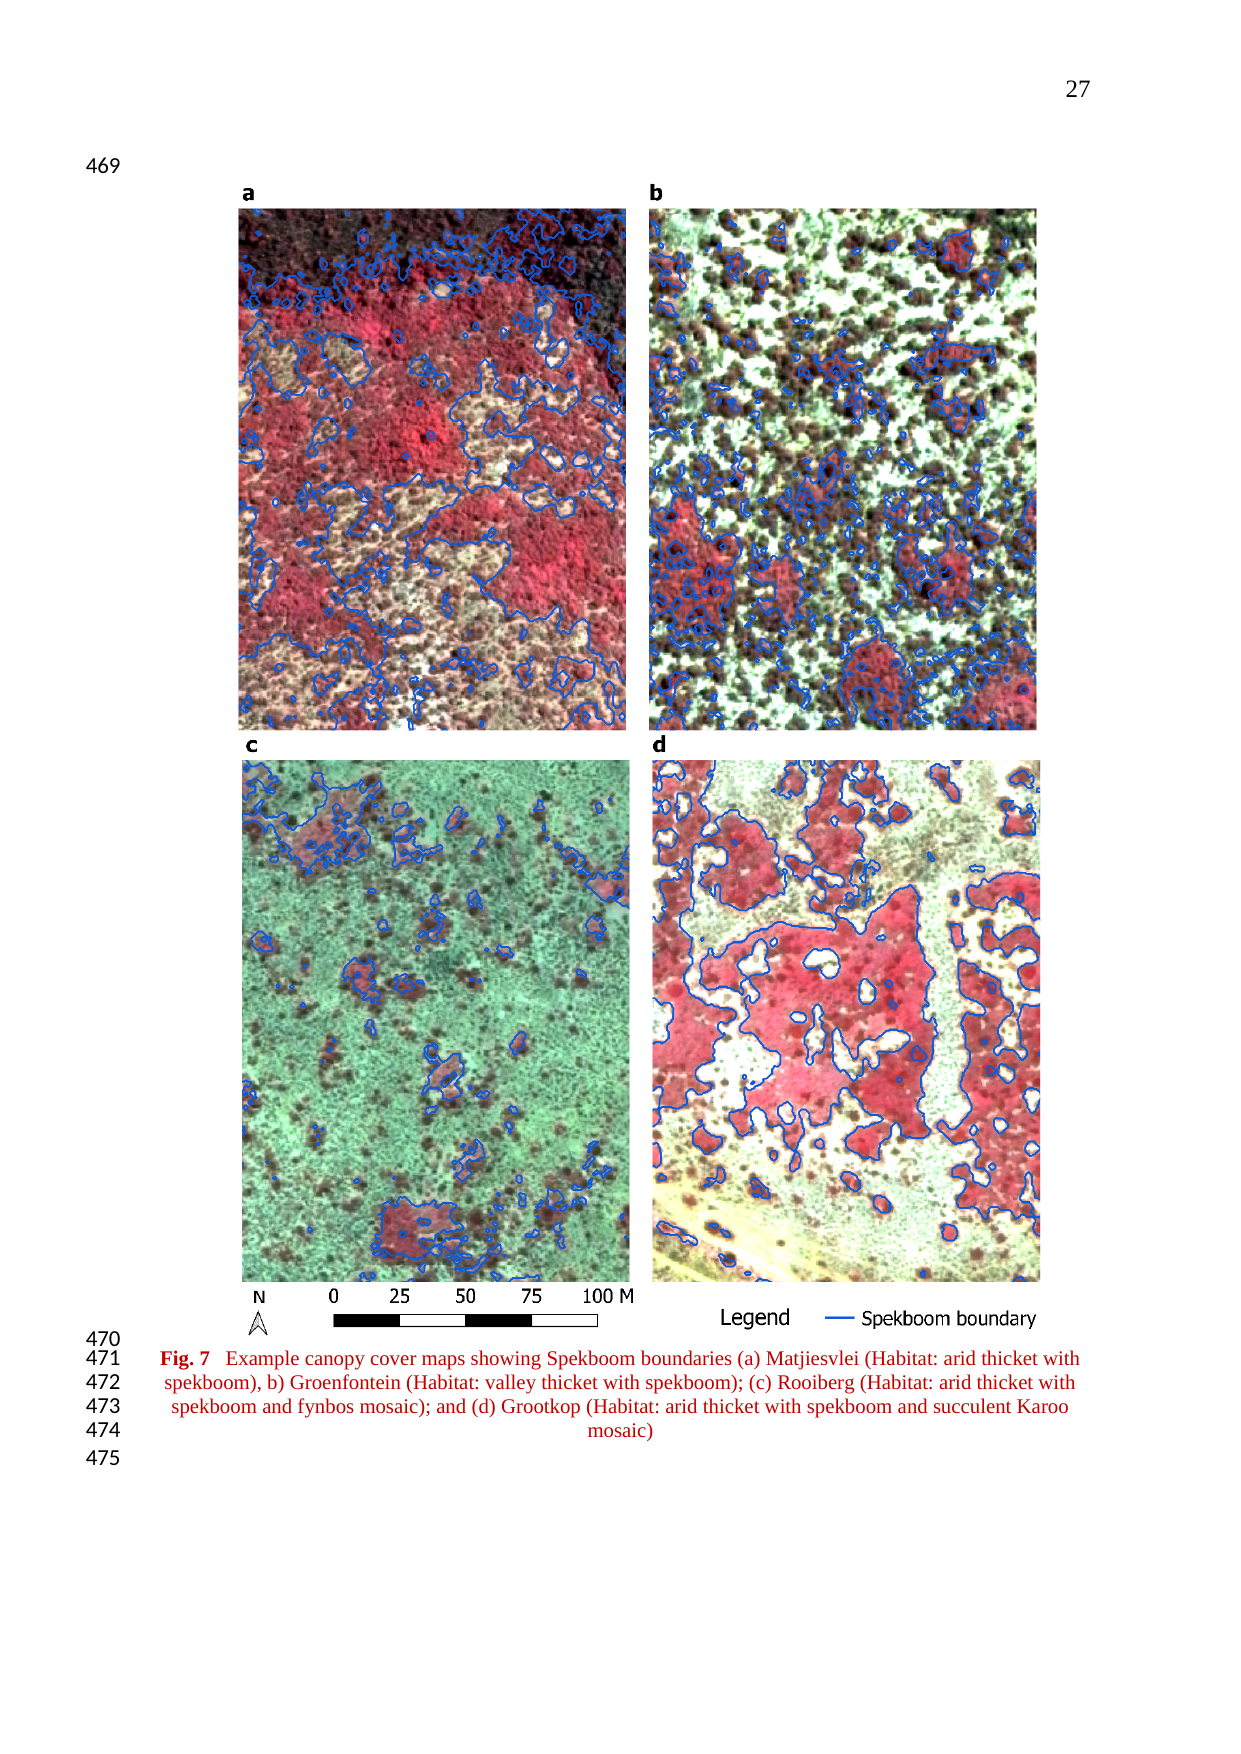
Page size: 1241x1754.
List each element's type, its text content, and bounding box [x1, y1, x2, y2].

picture [226, 178, 1052, 1347]
text Fig. 7 Example canopy cover maps showing Spekboom boundaries (a) Matjiesvlei (Habitat: arid thicket with spekboom), b) Groenfontein (Habitat: valley thicket with spekboom); (c) Rooiberg (Habitat: arid thicket with spekboom and fynbos mosaic); and (d) Grootkop (Habitat: arid thicket with spekboom and succulent Karoo mosaic) [150, 1346, 1090, 1442]
